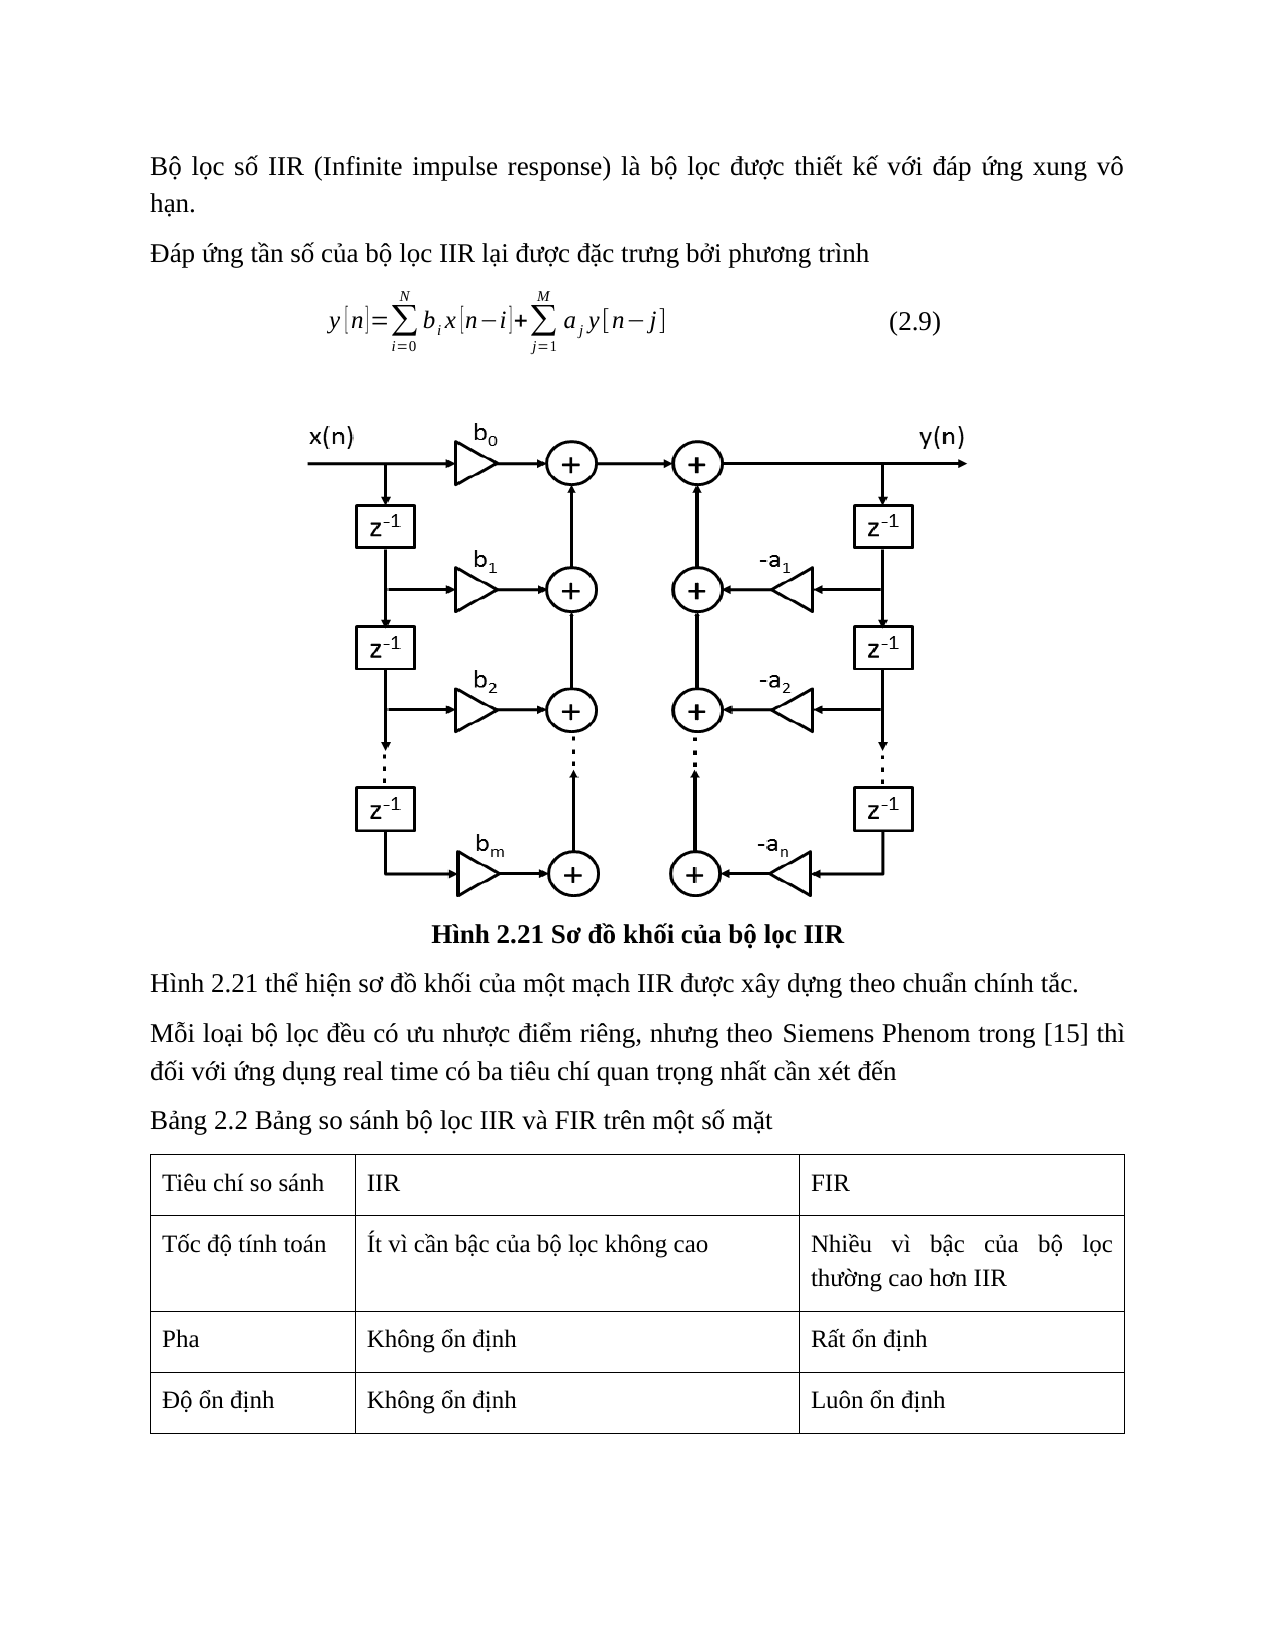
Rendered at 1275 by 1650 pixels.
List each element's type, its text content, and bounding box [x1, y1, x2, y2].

table_cell Không ổn định [356, 1312, 799, 1372]
table_cell Ít vì cần bậc của bộ lọc không cao [356, 1216, 799, 1311]
table_cell Pha [151, 1312, 355, 1372]
text Mỗi loại bộ lọc đều có ưu nhược điểm riêng, nhưng theo Siemens Phenom trong thì đối với ứng dụng real time có ba tiêu chí quan trọng nhất cần xét đến [150, 1017, 1125, 1086]
table_cell Rất ổn định [800, 1312, 1124, 1372]
table_cell Tốc độ tính toán [151, 1216, 355, 1311]
text (2.9) [150, 287, 1125, 354]
text Hình 2.21 Sơ đồ khối của bộ lọc IIR [150, 918, 1125, 949]
text Bảng 2.2 Bảng so sánh bộ lọc IIR và FIR trên một số mặt [150, 1104, 1125, 1136]
table_header Tiêu chí so sánh [151, 1155, 355, 1215]
table_header FIR [800, 1155, 1124, 1215]
table_header IIR [356, 1155, 799, 1215]
table_cell Không ổn định [356, 1373, 799, 1432]
picture [307, 422, 969, 900]
text Hình 2.21 thể hiện sơ đồ khối của một mạch IIR được xây dựng theo chuẩn chính tắc. [150, 968, 1125, 999]
table_cell Luôn ổn định [800, 1373, 1124, 1432]
text Bộ lọc số IIR (Infinite impulse response) là bộ lọc được thiết kế với đáp ứng xung vô hạn. [150, 150, 1125, 218]
table_cell Nhiều vì bậc của bộ lọc thường cao hơn IIR [800, 1216, 1124, 1311]
text Đáp ứng tần số của bộ lọc IIR lại được đặc trưng bởi phương trình [150, 237, 1125, 268]
table_cell Độ ổn định [151, 1373, 355, 1432]
